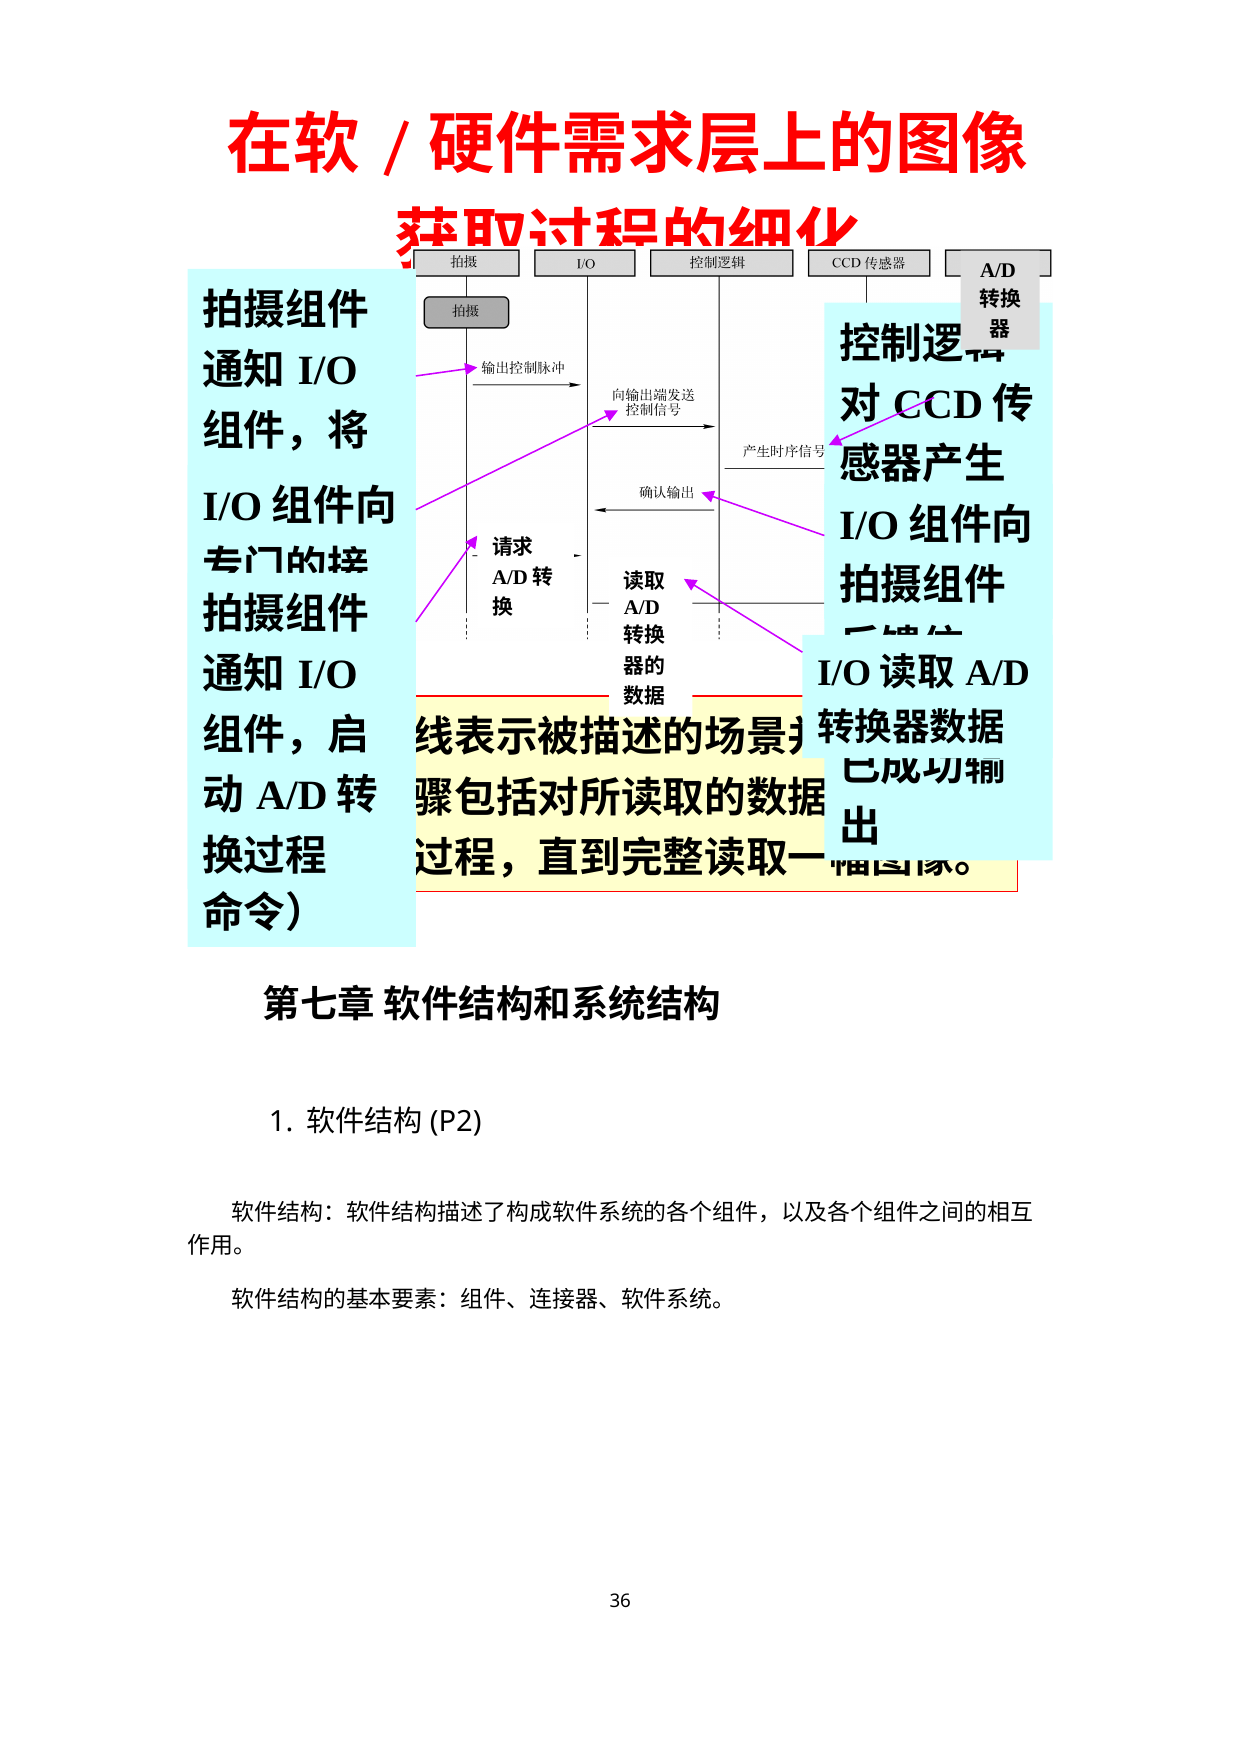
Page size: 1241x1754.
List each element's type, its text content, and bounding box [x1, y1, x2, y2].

subtitle 第七章 软件结构和系统结构 [262, 974, 1053, 1028]
picture [693, 587, 781, 641]
text 软件结构：软件结构描述了构成软件系统的各个组件，以及各个组件之间的相互作用。 [187, 1193, 1053, 1260]
picture [411, 246, 1053, 641]
subtitle 软件结构 (P2) [269, 1097, 1053, 1139]
text 软件结构的基本要素：组件、连接器、软件系统。 [187, 1281, 1053, 1314]
